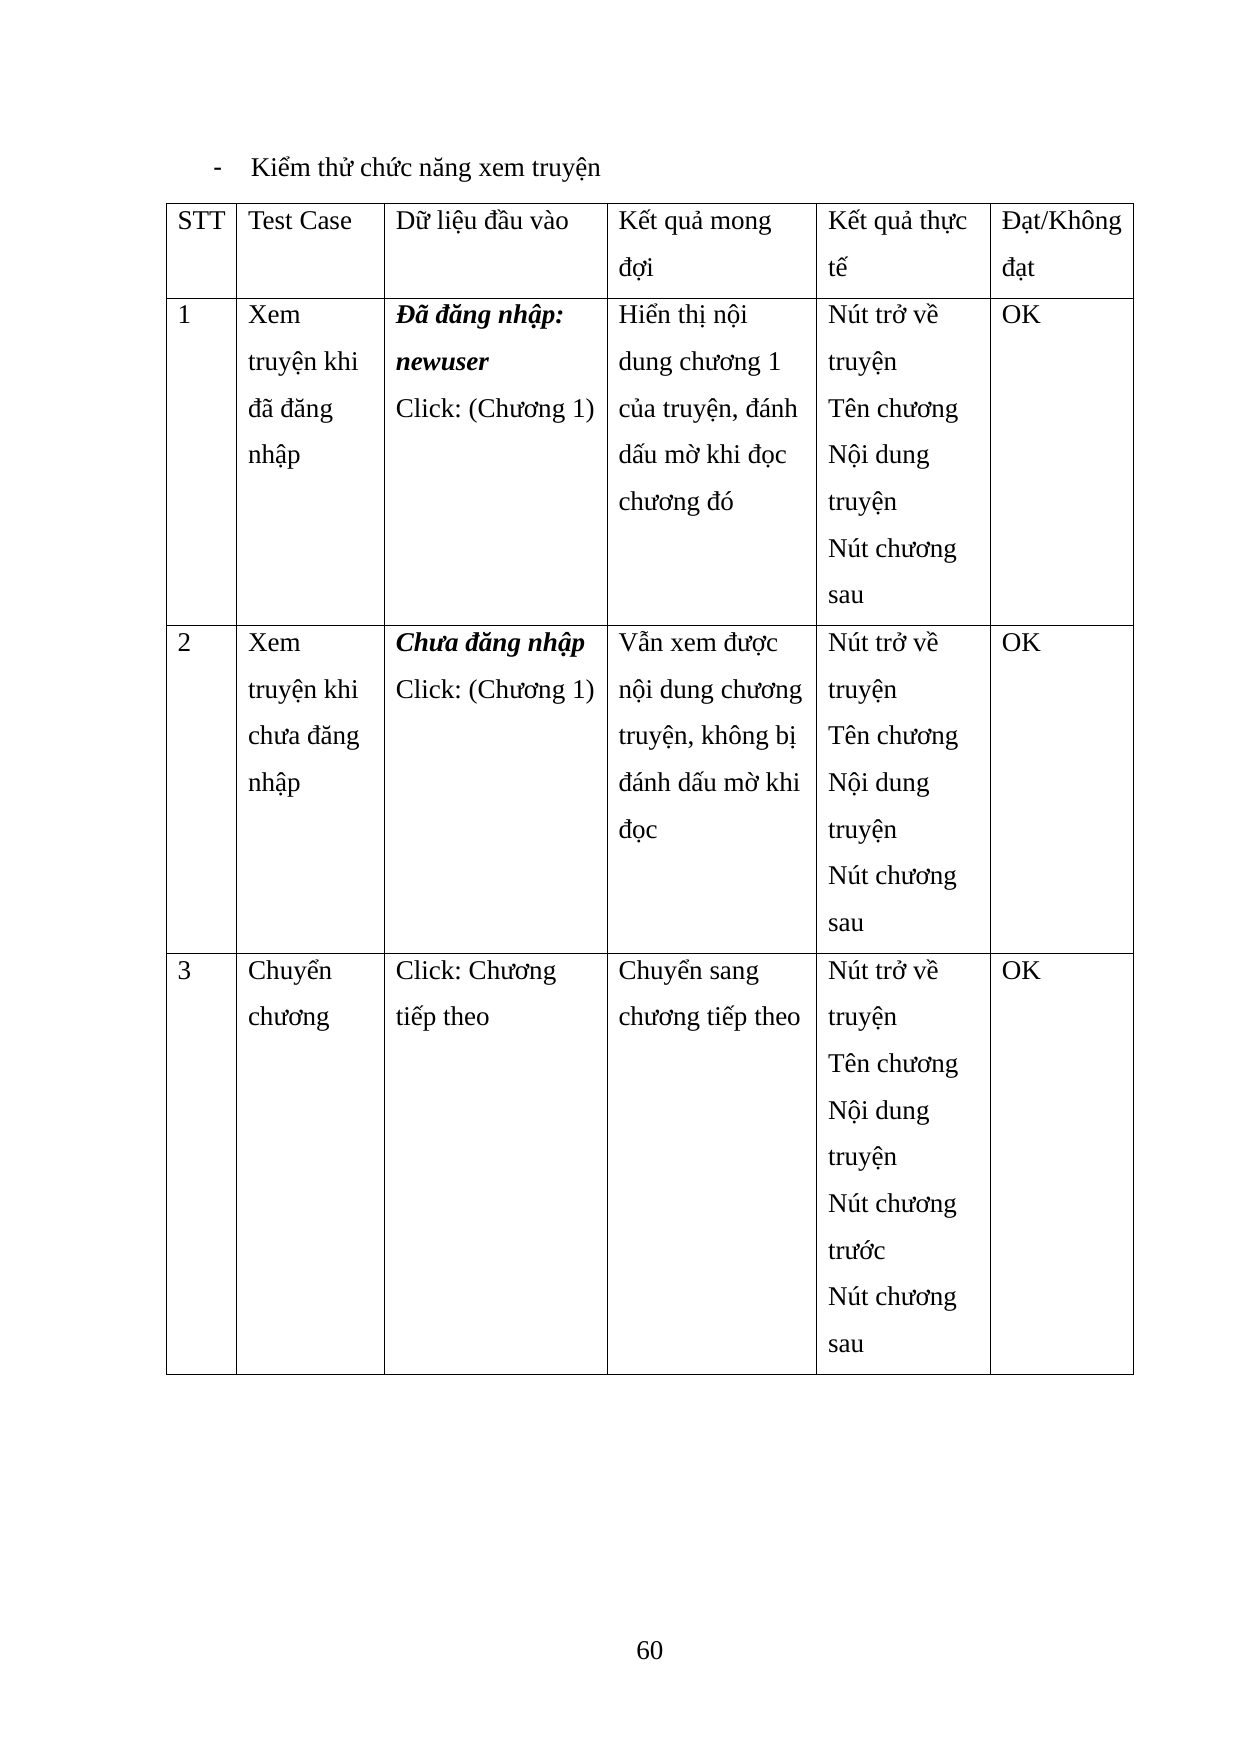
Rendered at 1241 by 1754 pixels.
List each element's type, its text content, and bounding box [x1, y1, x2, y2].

table_cell Click: Chương tiếp theo [385, 954, 607, 1374]
table_header STT [167, 204, 236, 297]
table_header Test Case [237, 204, 384, 297]
table_header Kết quả thực tế [817, 204, 990, 297]
table_cell 1 [167, 299, 236, 625]
table_cell OK [991, 954, 1133, 1374]
table_header Dữ liệu đầu vào [385, 204, 607, 297]
table_cell OK [991, 626, 1133, 953]
table_cell 3 [167, 954, 236, 1374]
table_cell Hiển thị nội dung chương 1 của truyện, đánh dấu mờ khi đọc chương đó [608, 299, 816, 625]
table_cell Đã đăng nhập: newuser Click: (Chương 1) [385, 299, 607, 625]
table_cell Chuyển sang chương tiếp theo [608, 954, 816, 1374]
table_cell Nút trở về truyện Tên chương Nội dung truyện Nút chương trước Nút chương sau [817, 954, 990, 1374]
table_cell Vẫn xem được nội dung chương truyện, không bị đánh dấu mờ khi đọc [608, 626, 816, 953]
table_cell Chưa đăng nhập Click: (Chương 1) [385, 626, 607, 953]
table_cell Xem truyện khi đã đăng nhập [237, 299, 384, 625]
table_cell Xem truyện khi chưa đăng nhập [237, 626, 384, 953]
table_cell Nút trở về truyện Tên chương Nội dung truyện Nút chương sau [817, 299, 990, 625]
table_cell 2 [167, 626, 236, 953]
list Kiểm thử chức năng xem truyện [213, 148, 1122, 184]
table_cell Nút trở về truyện Tên chương Nội dung truyện Nút chương sau [817, 626, 990, 953]
table_header Đạt/Không đạt [991, 204, 1133, 297]
table_cell Chuyển chương [237, 954, 384, 1374]
table_cell OK [991, 299, 1133, 625]
table_header Kết quả mong đợi [608, 204, 816, 297]
